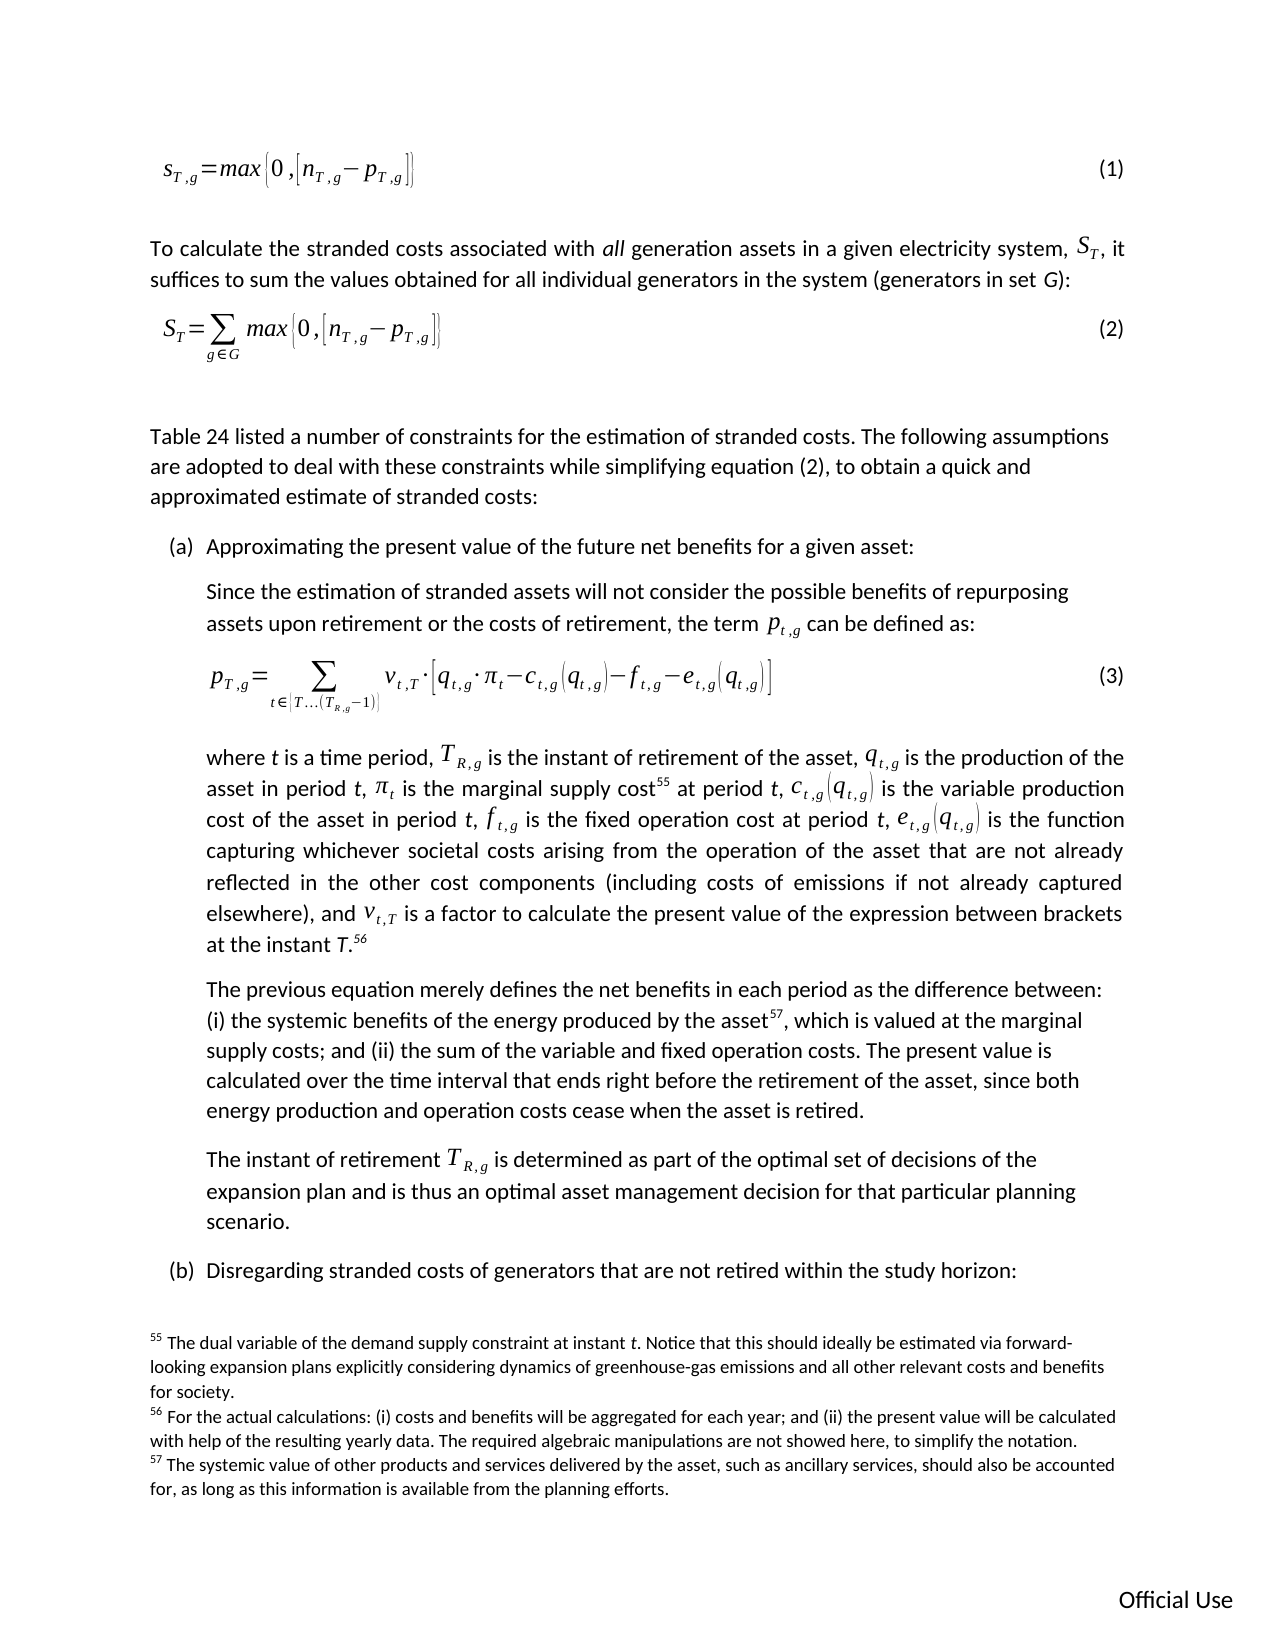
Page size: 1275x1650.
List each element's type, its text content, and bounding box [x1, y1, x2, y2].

text The previous equation merely defines the net benefits in each period as the difference between: (i) the systemic benefits of the energy produced by the asset, which is valued at the marginal supply costs; and (ii) the sum of the variable and fixed operation costs. The present value is calculated over the time interval that ends right before the retirement of the asset, since both energy production and operation costs cease when the asset is retired. [206, 976, 1125, 1124]
list Since the estimation of stranded assets will not consider the possible benefits of repurposing assets upon retirement or the costs of retirement, the term can be defined as: [206, 577, 1125, 639]
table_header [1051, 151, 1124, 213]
text where t is a time period, is the instant of retirement of the asset, is the production of the asset in period t, is the marginal supply cost at period t, is the variable production cost of the asset in period t, is the fixed operation cost at period t, is the function capturing whichever societal costs arising from the operation of the asset that are not already reflected in the other cost components (including costs of emissions if not already captured elsewhere), and is a factor to calculate the present value of the expression between brackets at the instant T. [206, 740, 1125, 959]
text The instant of retirement is determined as part of the optimal set of decisions of the expansion plan and is thus an optimal asset management decision for that particular planning scenario. [206, 1143, 1125, 1235]
list Approximating the present value of the future net benefits for a given asset: [169, 529, 1125, 560]
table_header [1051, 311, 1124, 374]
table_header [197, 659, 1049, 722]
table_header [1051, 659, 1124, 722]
list Disregarding stranded costs of generators that are not retired within the study horizon: [169, 1254, 1125, 1285]
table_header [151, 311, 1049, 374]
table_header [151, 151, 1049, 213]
text To calculate the stranded costs associated with all generation assets in a given electricity system, , it suffices to sum the values obtained for all individual generators in the system (generators in set G): [150, 231, 1125, 294]
